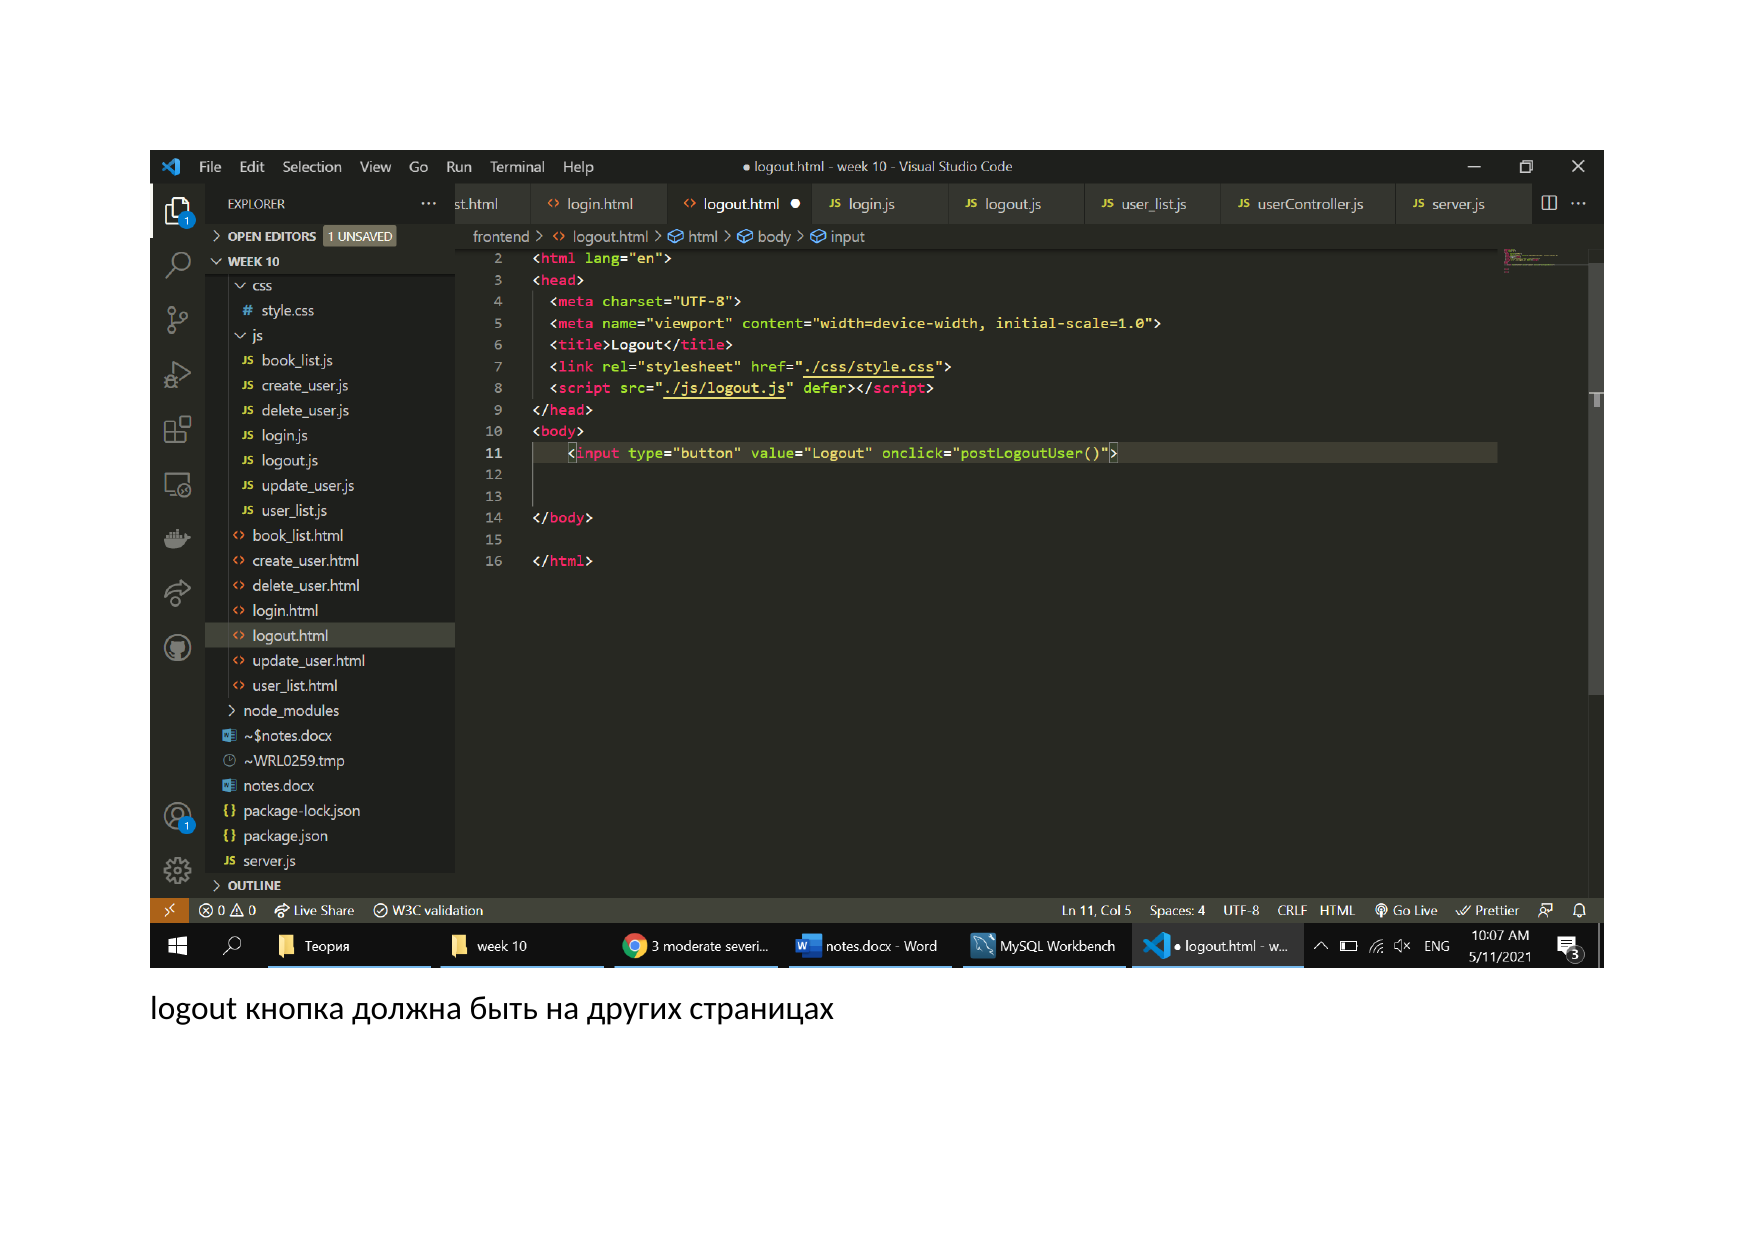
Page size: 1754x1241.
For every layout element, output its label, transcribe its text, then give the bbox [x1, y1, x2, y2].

picture [150, 150, 1604, 968]
text logout кнопка должна быть на других страницах [150, 987, 1604, 1027]
